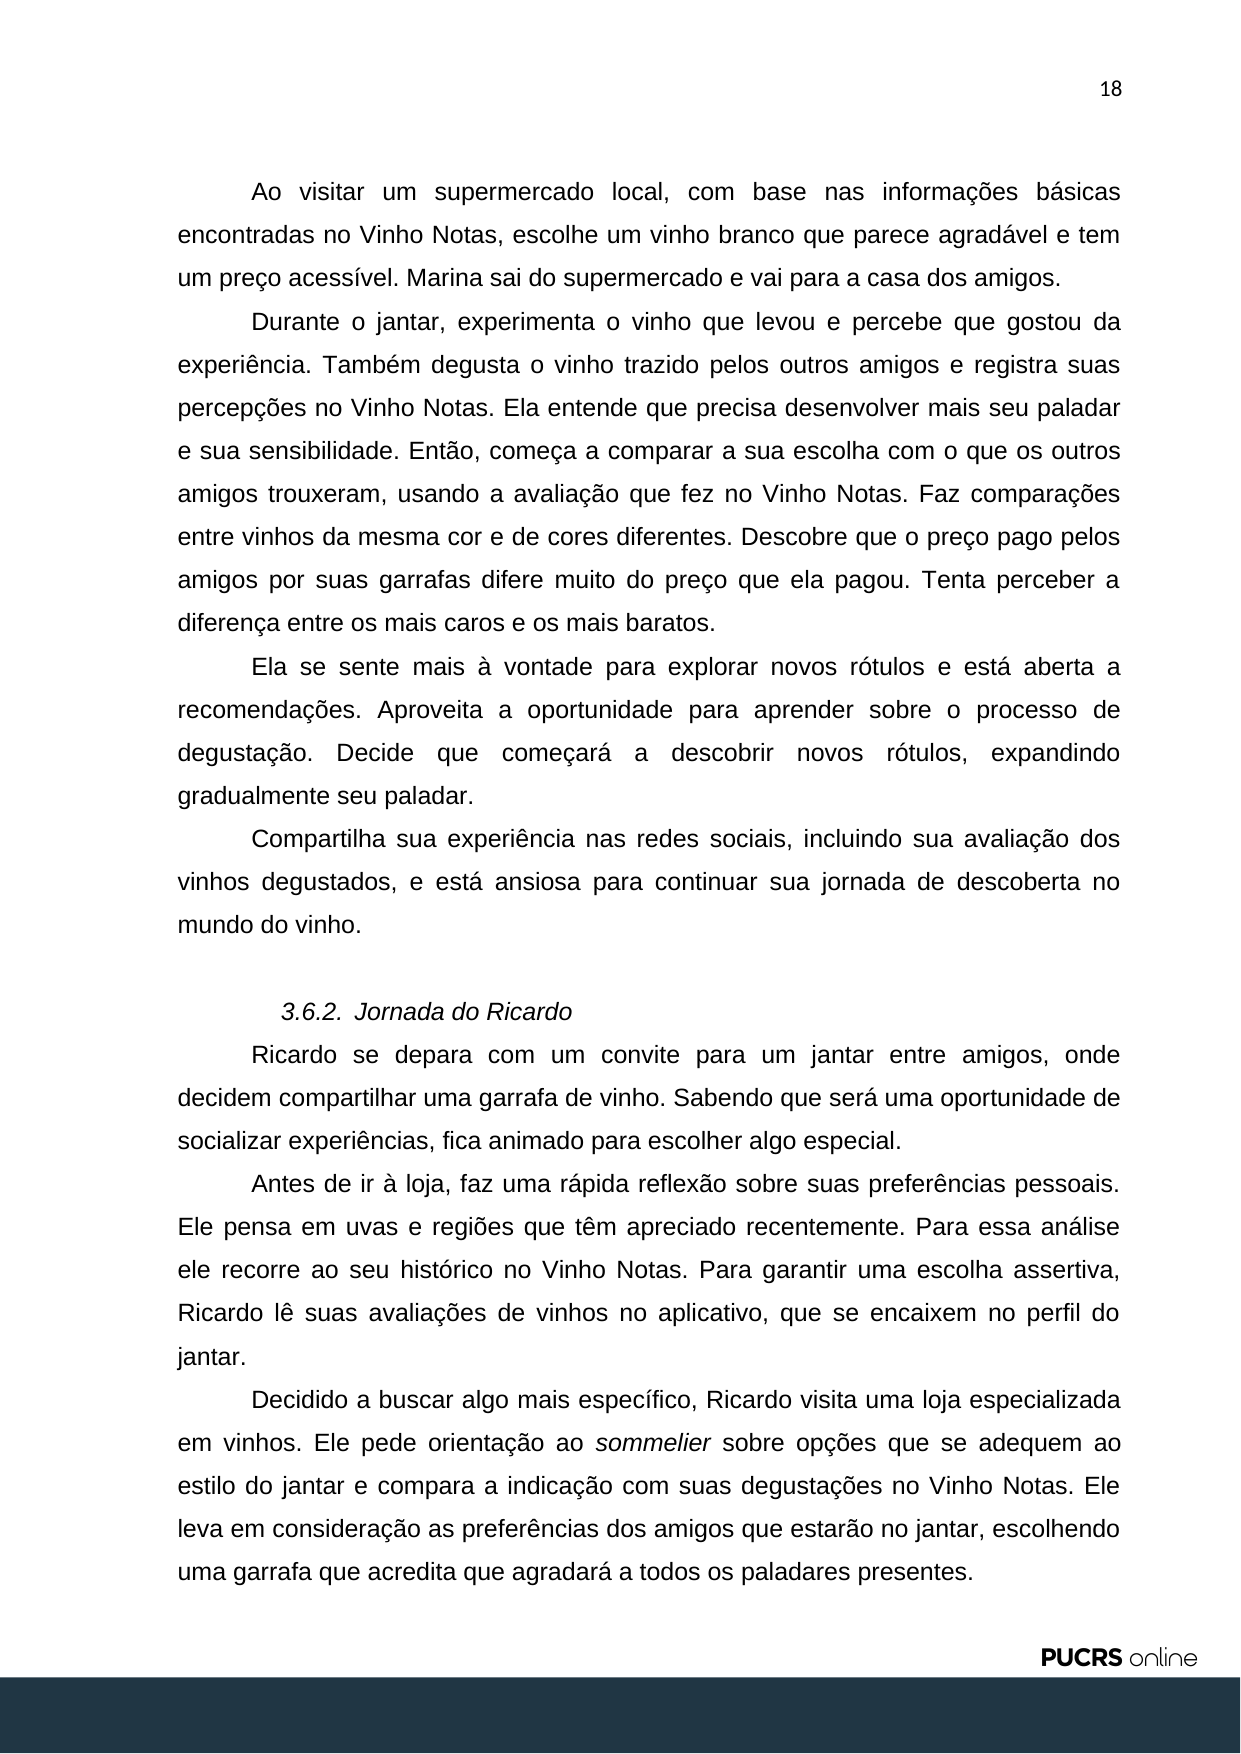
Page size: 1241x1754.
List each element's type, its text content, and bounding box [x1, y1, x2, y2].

text Compartilha sua experiência nas redes sociais, incluindo sua avaliação dos vinhos degustados, e está ansiosa para continuar sua jornada de descoberta no mundo do vinho. [177, 824, 1122, 939]
text Decidido a buscar algo mais específico, Ricardo visita uma loja especializada em vinhos. Ele pede orientação ao sommelier sobre opções que se adequem ao estilo do jantar e compara a indicação com suas degustações no Vinho Notas. Ele leva em consideração as preferências dos amigos que estarão no jantar, escolhendo uma garrafa que acredita que agradará a todos os paladares presentes. [177, 1385, 1122, 1586]
subtitle Jornada do Ricardo [281, 997, 1122, 1025]
text Ela se sente mais à vontade para explorar novos rótulos e está aberta a recomendações. Aproveita a oportunidade para aprender sobre o processo de degustação. Decide que começará a descobrir novos rótulos, expandindo gradualmente seu paladar. [177, 652, 1122, 810]
picture [1040, 1646, 1198, 1668]
text Antes de ir à loja, faz uma rápida reflexão sobre suas preferências pessoais. Ele pensa em uvas e regiões que têm apreciado recentemente. Para essa análise ele recorre ao seu histórico no Vinho Notas. Para garantir uma escolha assertiva, Ricardo lê suas avaliações de vinhos no aplicativo, que se encaixem no perfil do jantar. [177, 1169, 1122, 1370]
text Durante o jantar, experimenta o vinho que levou e percebe que gostou da experiência. Também degusta o vinho trazido pelos outros amigos e registra suas percepções no Vinho Notas. Ela entende que precisa desenvolver mais seu paladar e sua sensibilidade. Então, começa a comparar a sua escolha com o que os outros amigos trouxeram, usando a avaliação que fez no Vinho Notas. Faz comparações entre vinhos da mesma cor e de cores diferentes. Descobre que o preço pago pelos amigos por suas garrafas difere muito do preço que ela pagou. Tenta perceber a diferença entre os mais caros e os mais baratos. [177, 307, 1122, 637]
text Ao visitar um supermercado local, com base nas informações básicas encontradas no Vinho Notas, escolhe um vinho branco que parece agradável e tem um preço acessível. Marina sai do supermercado e vai para a casa dos amigos. [177, 177, 1122, 292]
text Ricardo se depara com um convite para um jantar entre amigos, onde decidem compartilhar uma garrafa de vinho. Sabendo que será uma oportunidade de socializar experiências, fica animado para escolher algo especial. [177, 1040, 1122, 1155]
